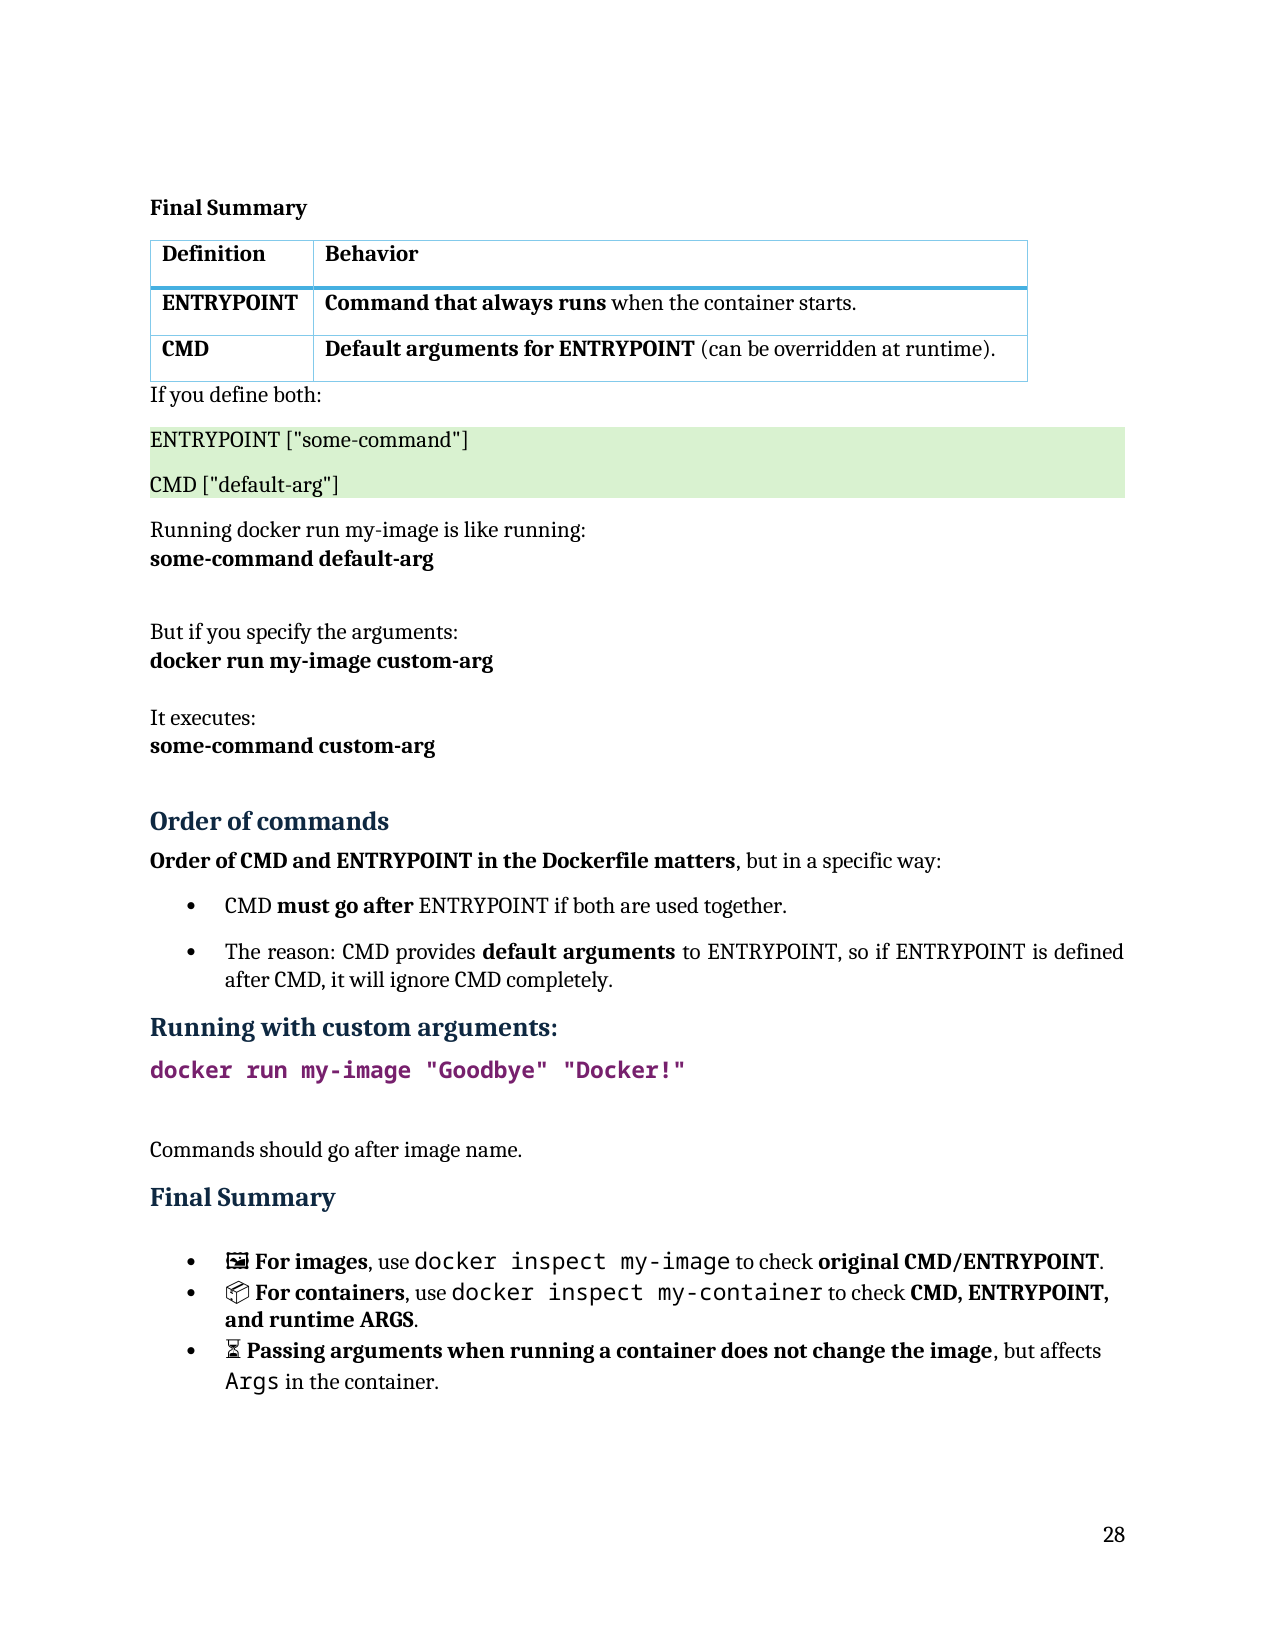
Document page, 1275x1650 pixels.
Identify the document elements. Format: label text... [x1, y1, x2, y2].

list ⏳ Passing arguments when running a container does not change the image, but affects Args in the container. [187, 1333, 1125, 1396]
text Order of CMD and ENTRYPOINT in the Dockerfile matters, but in a specific way: [150, 848, 1125, 874]
subtitle Running with custom arguments: [150, 1012, 1125, 1043]
subtitle Order of commands [150, 806, 1125, 837]
list 🖼️ For images, use docker inspect my-image to check original CMD/ENTRYPOINT. [187, 1245, 1125, 1276]
table_header Behavior [314, 241, 1027, 286]
text some-command default-arg [150, 546, 1125, 572]
subtitle docker run my-image "Goodbye" "Docker!" [150, 1054, 1125, 1085]
text docker run my-image custom-arg [150, 647, 1125, 674]
text Running docker run my-image is like running: [150, 517, 1125, 543]
text If you define both: [150, 382, 1125, 408]
table_header Definition [151, 241, 313, 286]
text ENTRYPOINT ["some-command"] [150, 427, 1125, 453]
text CMD ["default-arg"] [150, 472, 1125, 498]
text But if you specify the arguments: [150, 619, 1125, 645]
text Final Summary [150, 195, 1125, 221]
text some-command custom-arg [150, 733, 1125, 759]
table_cell ENTRYPOINT [151, 290, 313, 334]
table_cell CMD [151, 336, 313, 381]
list CMD must go after ENTRYPOINT if both are used together. [187, 893, 1125, 920]
list 📦 For containers, use docker inspect my-container to check CMD, ENTRYPOINT, and runtime ARGS. [187, 1276, 1125, 1333]
table_cell Command that always runs when the container starts. [314, 290, 1027, 334]
table_cell Default arguments for ENTRYPOINT (can be overridden at runtime). [314, 336, 1027, 381]
list The reason: CMD provides default arguments to ENTRYPOINT, so if ENTRYPOINT is defined after CMD, it will ignore CMD completely. [187, 938, 1125, 993]
subtitle Final Summary [150, 1182, 1125, 1213]
text It executes: [150, 704, 1125, 731]
text Commands should go after image name. [150, 1137, 1125, 1163]
